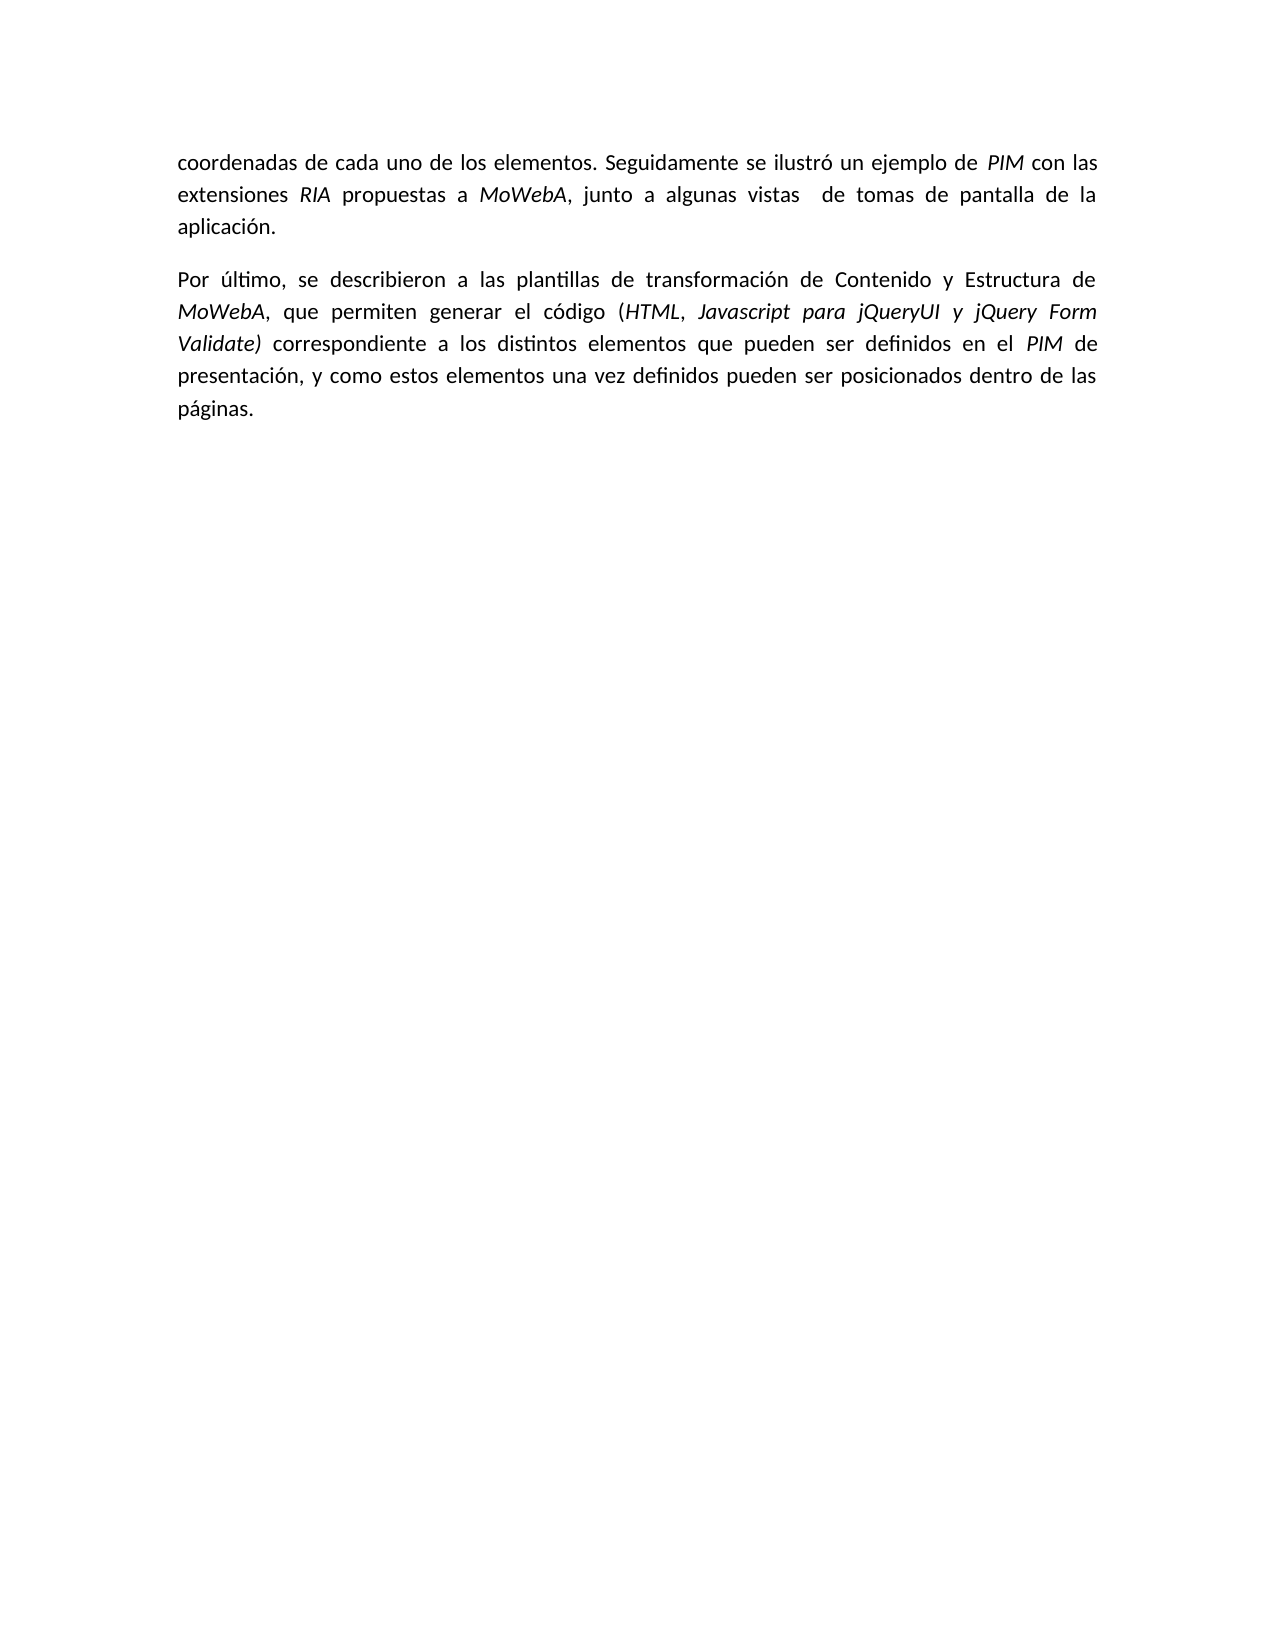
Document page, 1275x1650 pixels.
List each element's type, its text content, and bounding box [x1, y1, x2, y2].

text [177, 148, 1098, 240]
text Por último, se describieron a las plantillas de transformación de Contenido y Estructura de MoWebA, que permiten generar el código (HTML, Javascript para jQueryUI y jQuery Form Validate) correspondiente a los distintos elementos que pueden ser definidos en el PIM de presentación, y como estos elementos una vez definidos pueden ser posicionados dentro de las páginas. [177, 265, 1098, 422]
